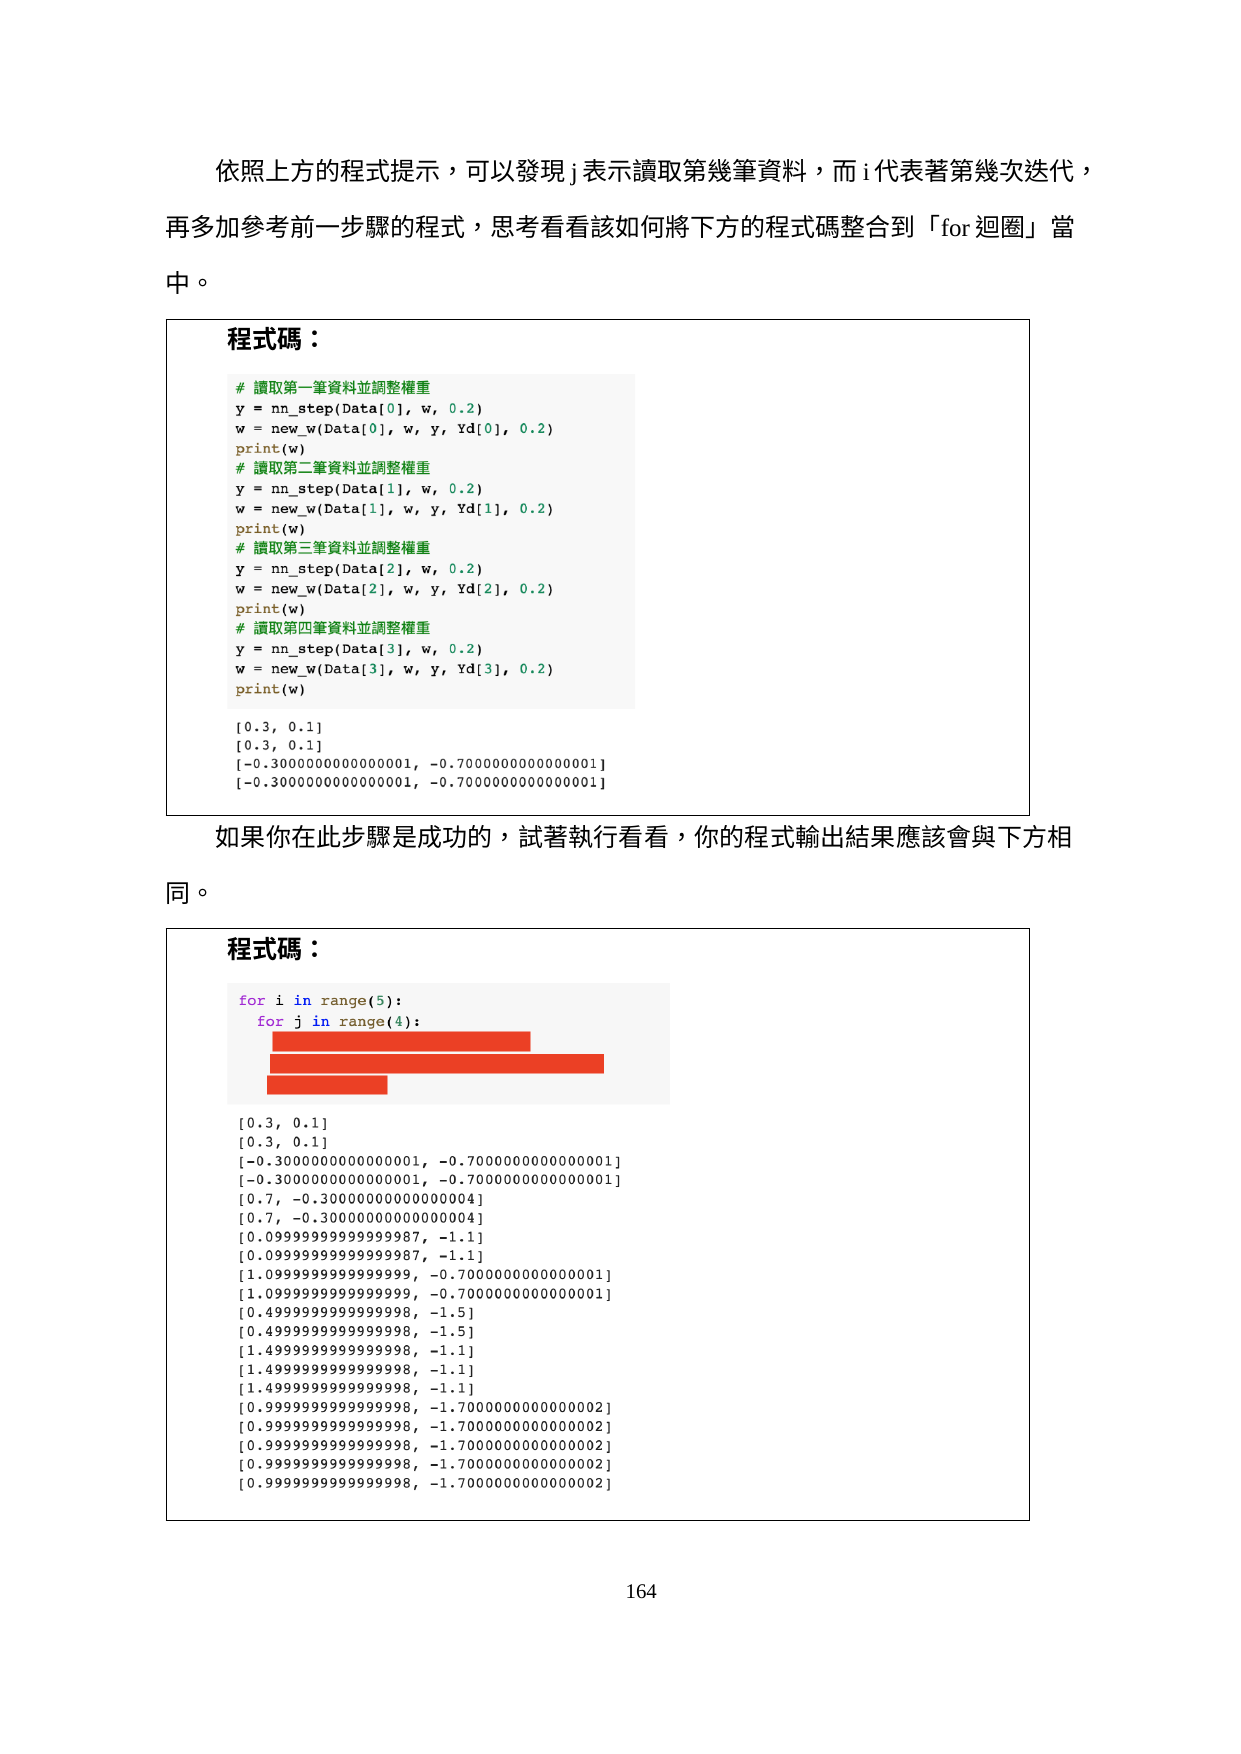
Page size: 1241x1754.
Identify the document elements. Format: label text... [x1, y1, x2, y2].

table_header 程式碼： [167, 929, 1029, 1520]
table_header 程式碼： [167, 320, 1029, 815]
text 如果你在此步驟是成功的，試著執行看看，你的程式輸出結果應該會與下方相同。 [165, 816, 1075, 910]
picture [227, 983, 670, 1506]
text 依照上方的程式提示，可以發現j表示讀取第幾筆資料，而i代表著第幾次迭代，再多加參考前一步驟的程式，思考看看該如何將下方的程式碼整合到「for迴圈」當中。 [165, 151, 1075, 301]
picture [227, 374, 636, 802]
